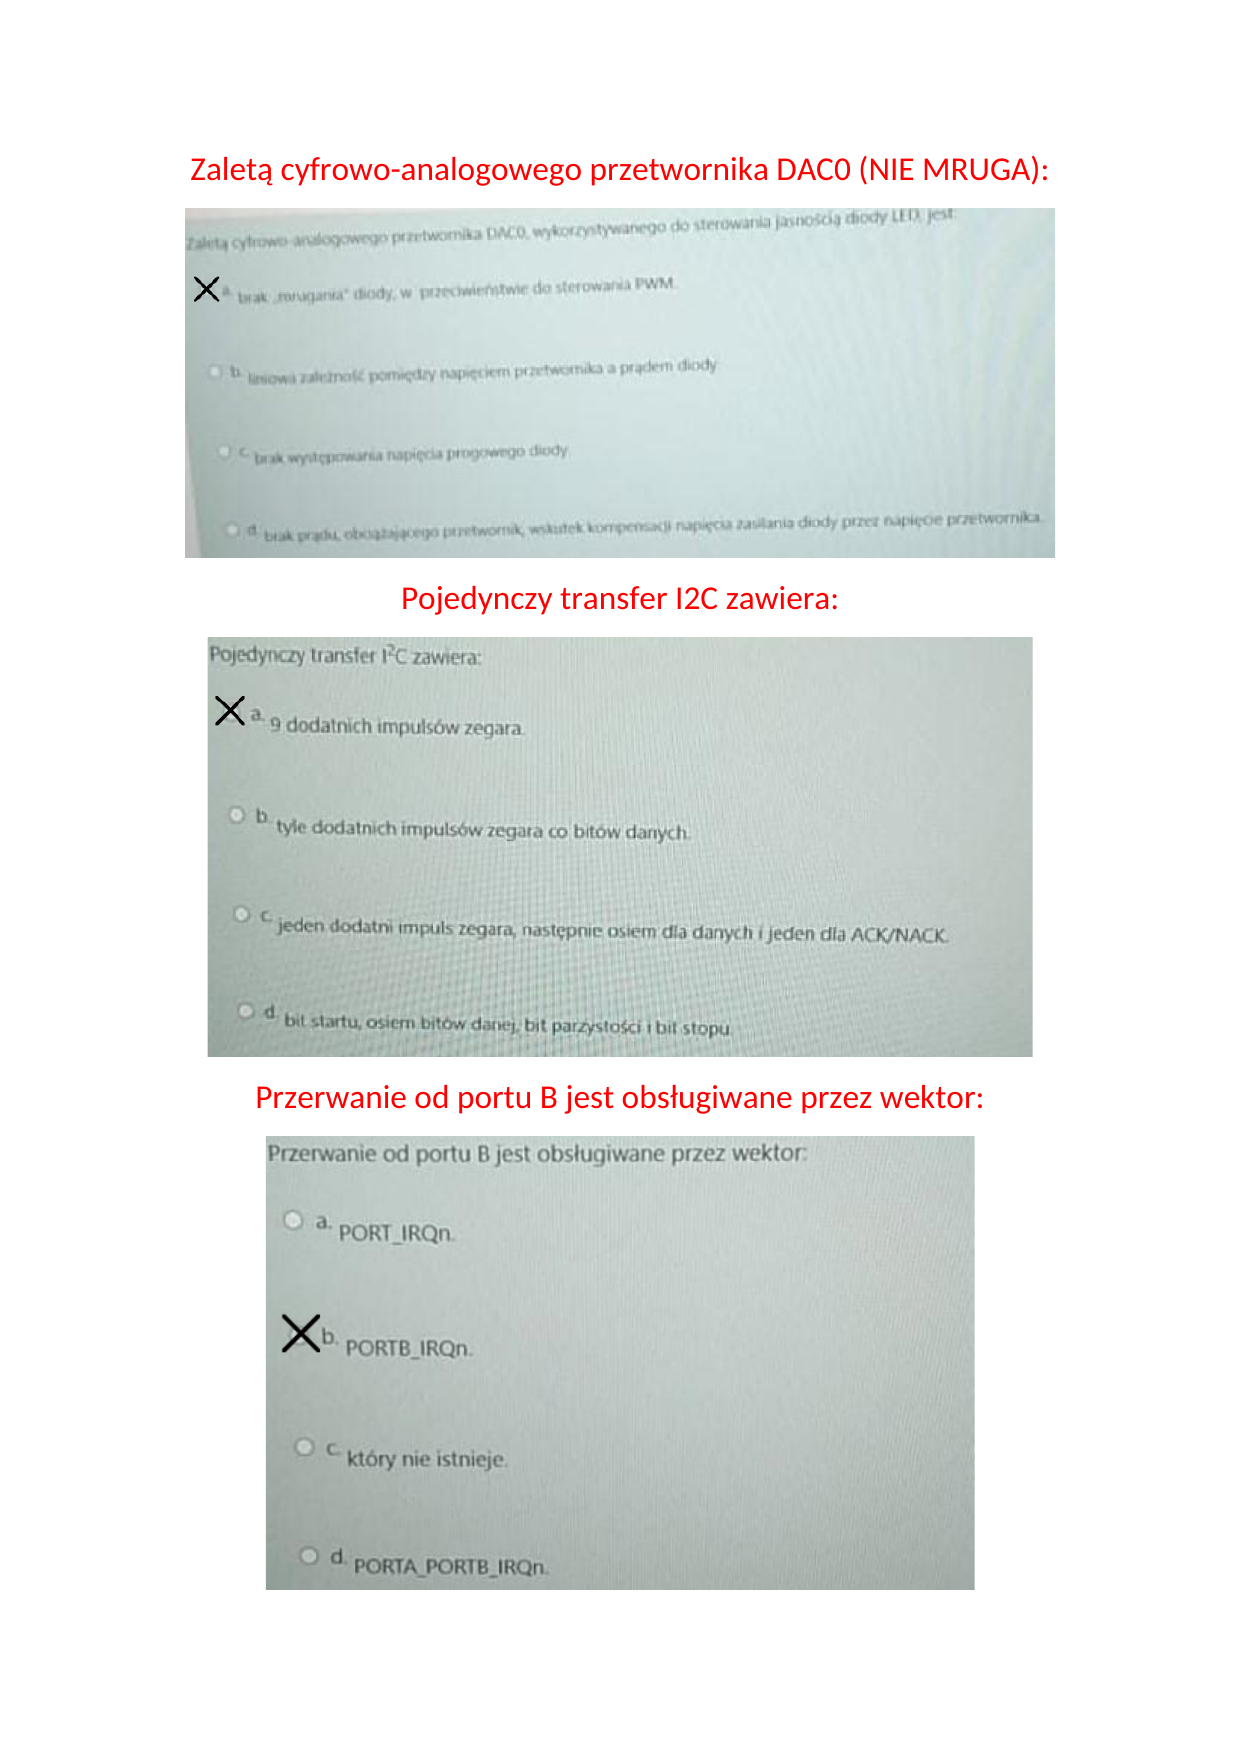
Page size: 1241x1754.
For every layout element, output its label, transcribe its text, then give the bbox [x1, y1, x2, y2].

picture [265, 1136, 975, 1590]
text Zaletą cyfrowo-analogowego przetwornika DAC0 (NIE MRUGA): [148, 148, 1093, 188]
picture [207, 637, 1033, 1057]
text Pojedynczy transfer I2C zawiera: [148, 577, 1093, 618]
picture [185, 208, 1055, 558]
text Przerwanie od portu B jest obsługiwane przez wektor: [148, 1076, 1093, 1116]
